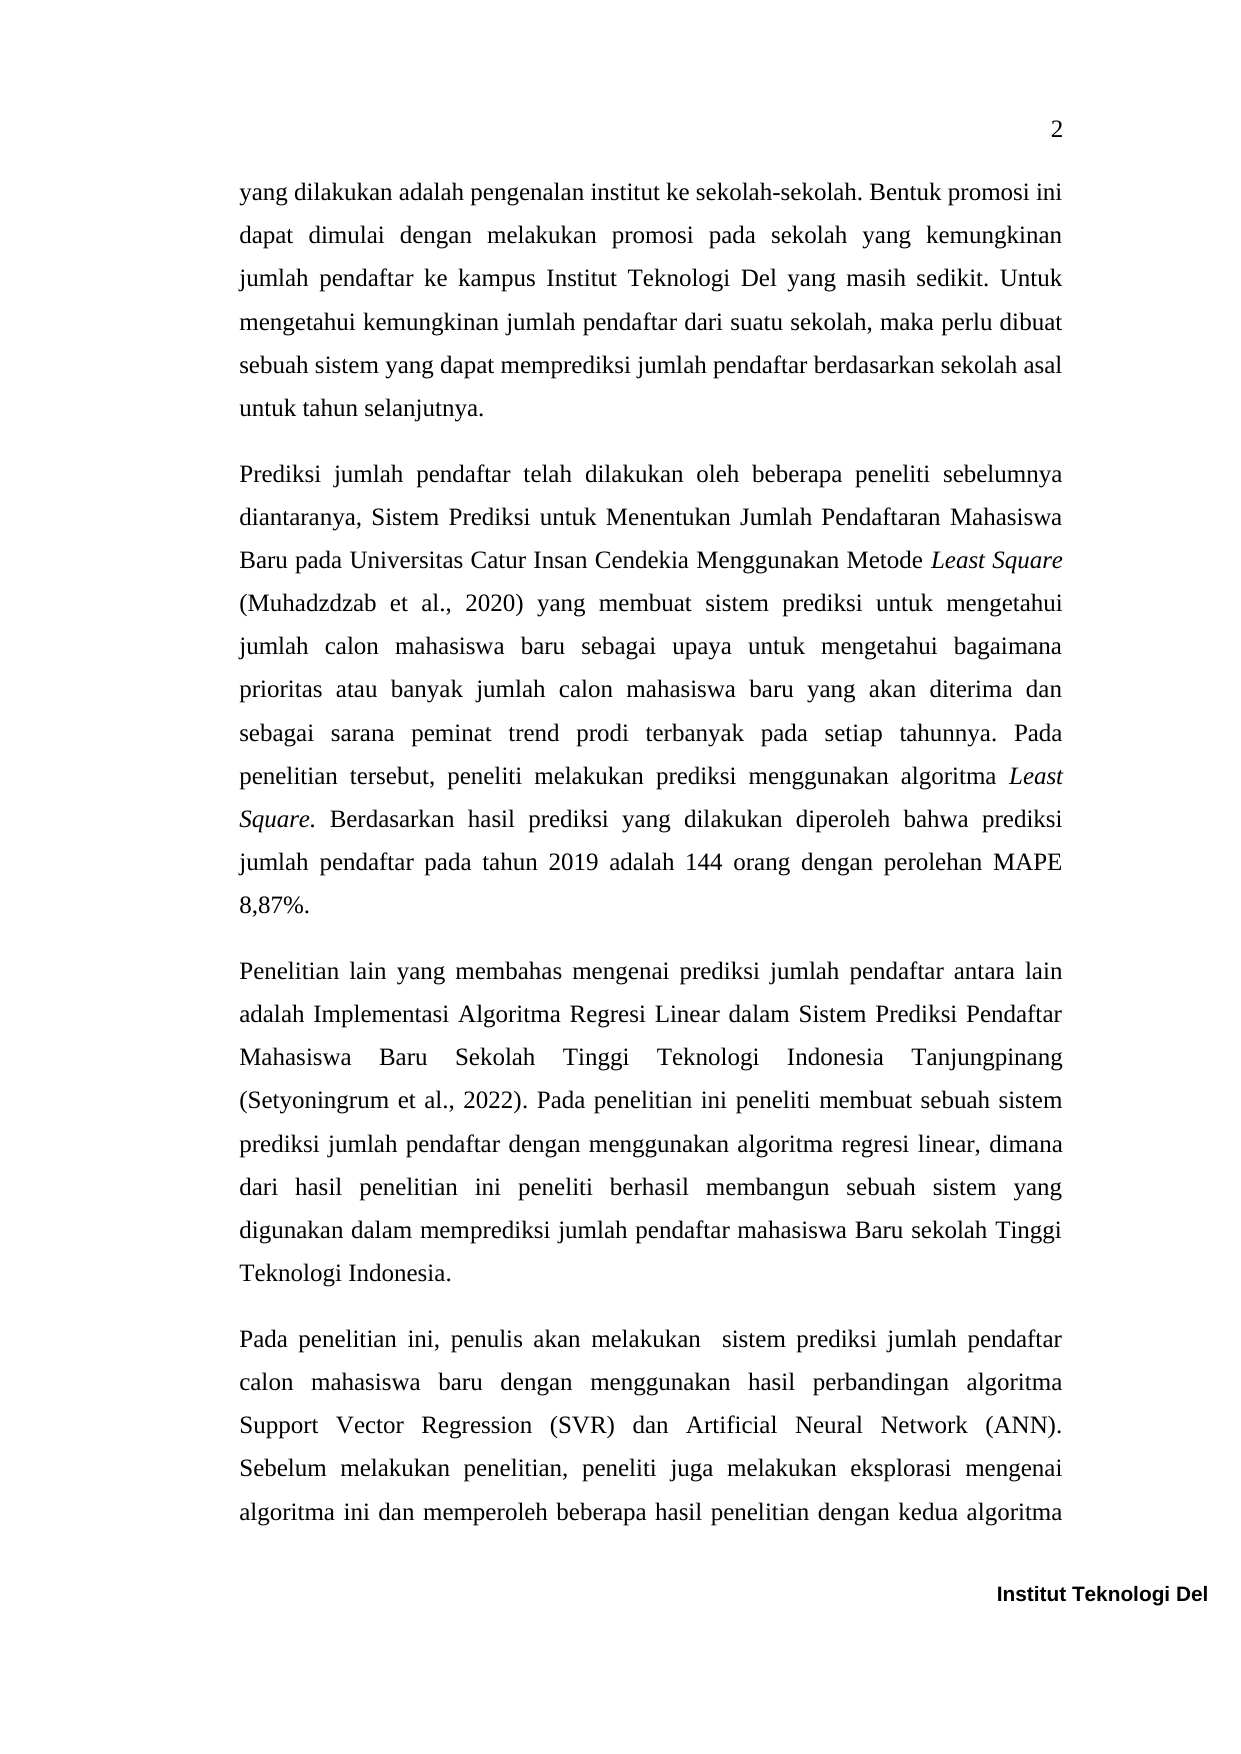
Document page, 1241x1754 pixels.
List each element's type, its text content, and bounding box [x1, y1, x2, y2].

text Prediksi jumlah pendaftar telah dilakukan oleh beberapa peneliti sebelumnya diantaranya, Sistem Prediksi untuk Menentukan Jumlah Pendaftaran Mahasiswa Baru pada Universitas Catur Insan Cendekia Menggunakan Metode Least Square (Muhadzdzab et al., 2020) yang membuat sistem prediksi untuk mengetahui jumlah calon mahasiswa baru sebagai upaya untuk mengetahui bagaimana prioritas atau banyak jumlah calon mahasiswa baru yang akan diterima dan sebagai sarana peminat trend prodi terbanyak pada setiap tahunnya. Pada penelitian tersebut, peneliti melakukan prediksi menggunakan algoritma Least Square. Berdasarkan hasil prediksi yang dilakukan diperoleh bahwa prediksi jumlah pendaftar pada tahun 2019 adalah 144 orang dengan perolehan MAPE 8,87%. [239, 459, 1063, 919]
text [239, 1324, 1063, 1525]
text Penelitian lain yang membahas mengenai prediksi jumlah pendaftar antara lain adalah Implementasi Algoritma Regresi Linear dalam Sistem Prediksi Pendaftar Mahasiswa Baru Sekolah Tinggi Teknologi Indonesia Tanjungpinang (Setyoningrum et al., 2022). Pada penelitian ini peneliti membuat sebuah sistem prediksi jumlah pendaftar dengan menggunakan algoritma regresi linear, dimana dari hasil penelitian ini peneliti berhasil membangun sebuah sistem yang digunakan dalam memprediksi jumlah pendaftar mahasiswa Baru sekolah Tinggi Teknologi Indonesia. [239, 956, 1063, 1287]
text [239, 177, 1063, 422]
